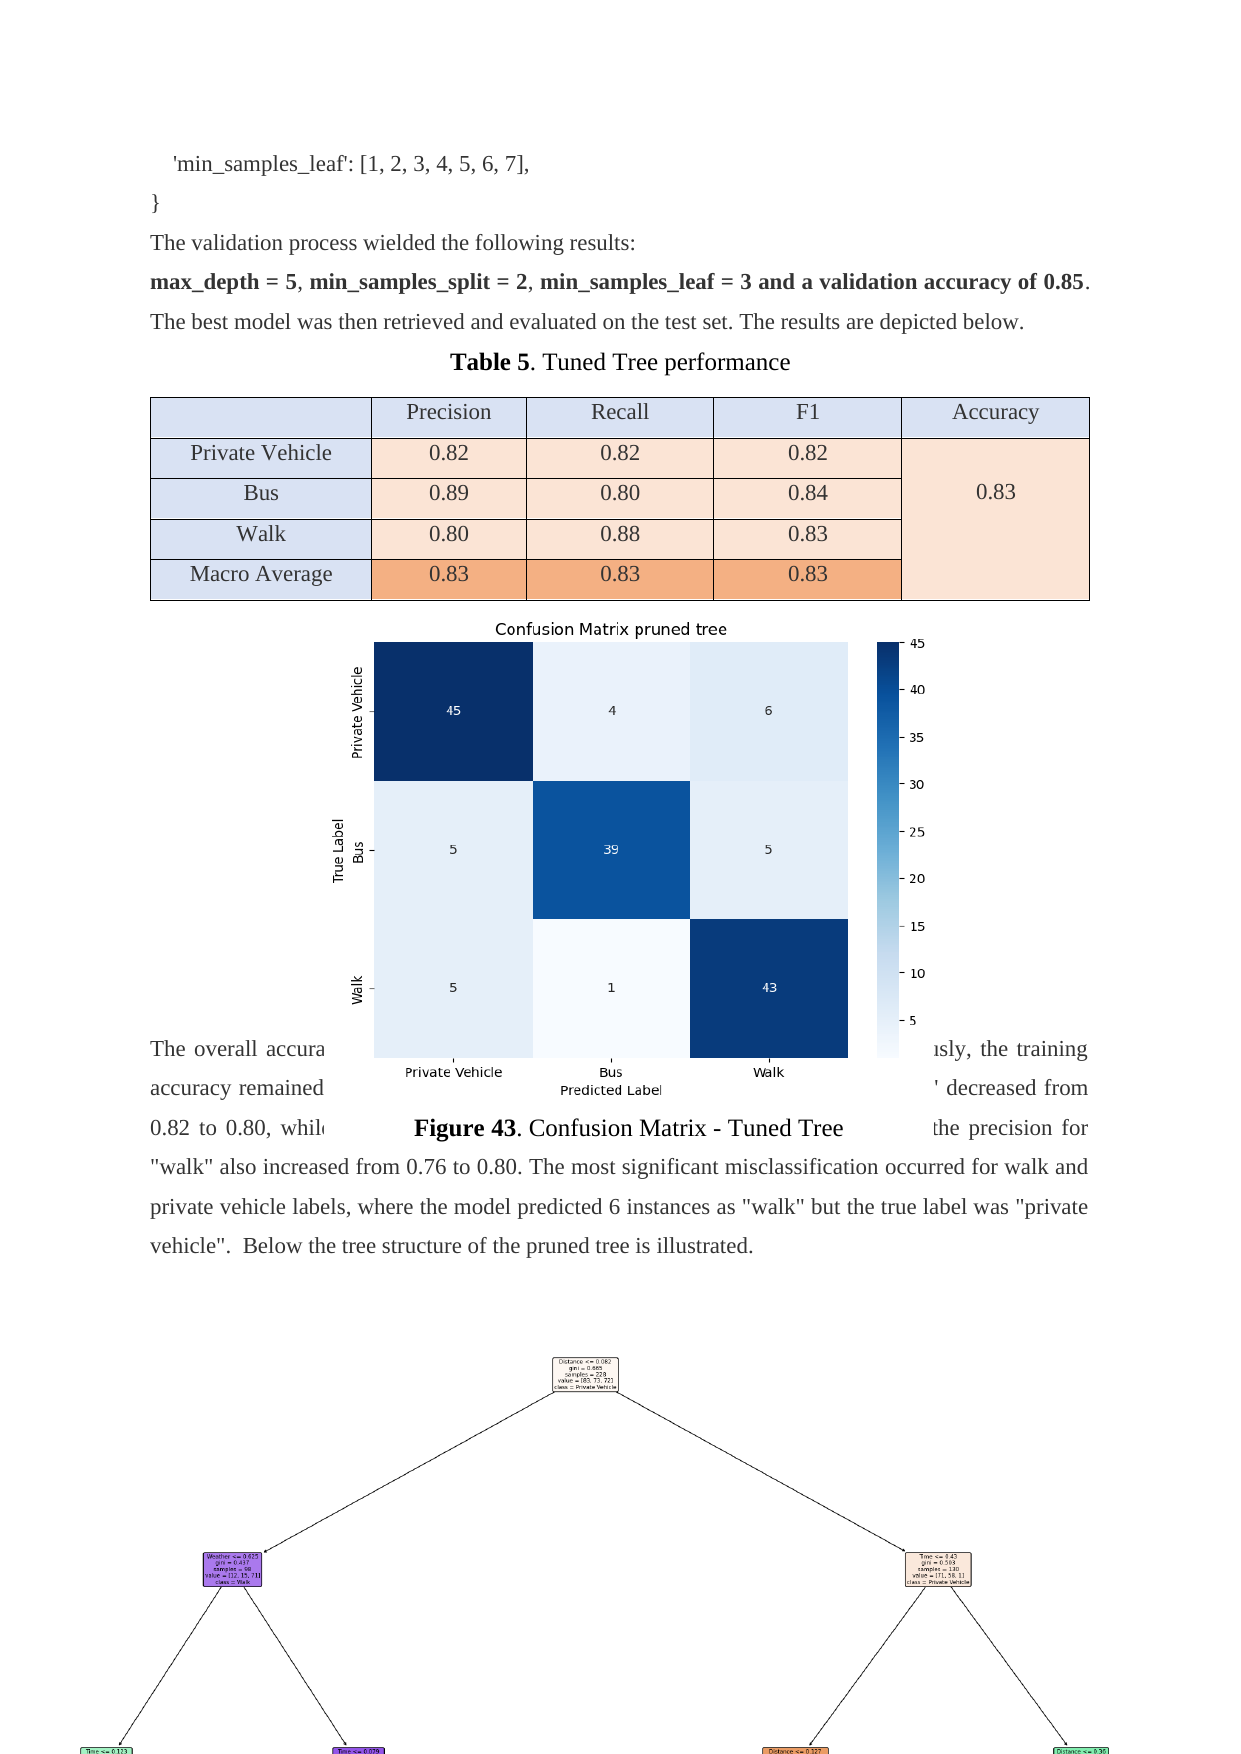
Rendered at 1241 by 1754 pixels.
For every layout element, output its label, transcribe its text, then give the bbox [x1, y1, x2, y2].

table_header Accuracy [902, 398, 1089, 437]
table_header Recall [527, 398, 713, 437]
text max_depth = 5, min_samples_split = 2, min_samples_leaf = 3 and a validation accuracy of 0.85. The best model was then retrieved and evaluated on the test set. The results are depicted below. [150, 268, 1090, 334]
table_cell 0.83 [714, 520, 901, 559]
table_cell 0.82 [372, 439, 526, 478]
table_cell 0.82 [714, 439, 901, 478]
text The overall accuracy of the decision tree increased from 0.82 to 0.83. Simultaneously, the training accuracy remained the same at 0.95. Compared to the previous tree, recall for "bus" decreased from 0.82 to 0.80, while for private vehicle increased from 0.76 to 0.82. Furthermore, the precision for "walk" also increased from 0.76 to 0.80. The most significant misclassification occurred for walk and private vehicle labels, where the model predicted 6 instances as "walk" but the true label was "private vehicle". Below the tree structure of the pruned tree is illustrated. [150, 1035, 1090, 1259]
table_cell Private Vehicle [151, 439, 371, 478]
table_cell 0.89 [372, 479, 526, 518]
text } [150, 189, 1090, 216]
table_header F1 [714, 398, 901, 437]
picture [33, 1272, 1221, 1754]
table_cell 0.82 [527, 439, 713, 478]
picture [323, 613, 934, 1105]
table_header Precision [372, 398, 526, 437]
table_cell 0.83 [714, 560, 901, 599]
table_cell 0.80 [527, 479, 713, 518]
text Table 5. Tuned Tree performance [150, 347, 1090, 376]
table_cell 0.83 [527, 560, 713, 599]
table_cell Walk [151, 520, 371, 559]
table_cell 0.84 [714, 479, 901, 518]
table_header [151, 398, 371, 437]
table_cell 0.83 [902, 439, 1089, 599]
table_cell 0.83 [372, 560, 526, 599]
table_cell 0.80 [372, 520, 526, 559]
text The validation process wielded the following results: [150, 229, 1090, 255]
table_cell Bus [151, 479, 371, 518]
table_cell Macro Average [151, 560, 371, 599]
text 'min_samples_leaf': [1, 2, 3, 4, 5, 6, 7], [150, 150, 1090, 176]
table_cell 0.88 [527, 520, 713, 559]
